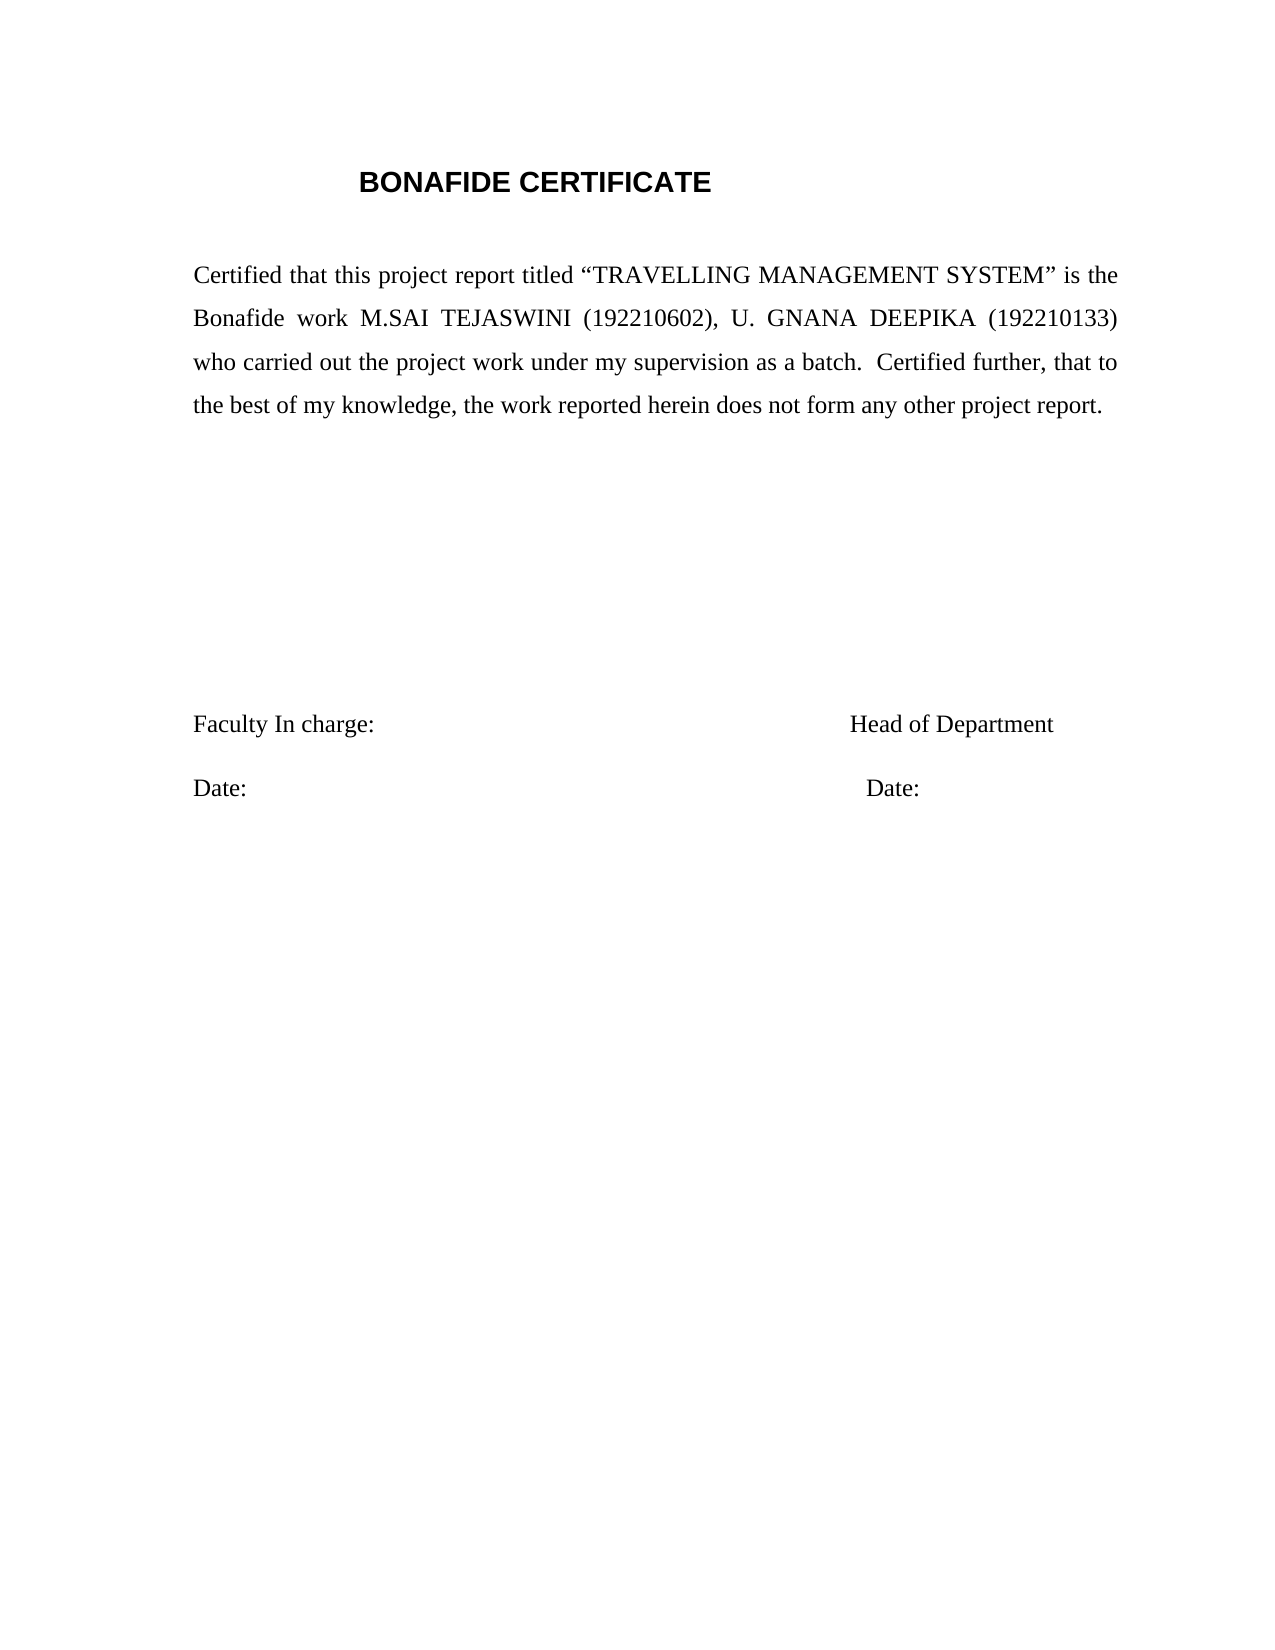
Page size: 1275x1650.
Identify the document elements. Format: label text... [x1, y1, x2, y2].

text Date: Date: [193, 773, 1113, 802]
text Faculty In charge: Head of Department [193, 709, 1113, 738]
text Certified that this project report titled “TRAVELLING MANAGEMENT SYSTEM” is the Bonafide work M.SAI TEJASWINI (192210602), U. GNANA DEEPIKA (192210133) who carried out the project work under my supervision as a batch. Certified further, that to the best of my knowledge, the work reported herein does not form any other project report. [193, 260, 1118, 418]
text BONAFIDE CERTIFICATE [0, 165, 804, 198]
